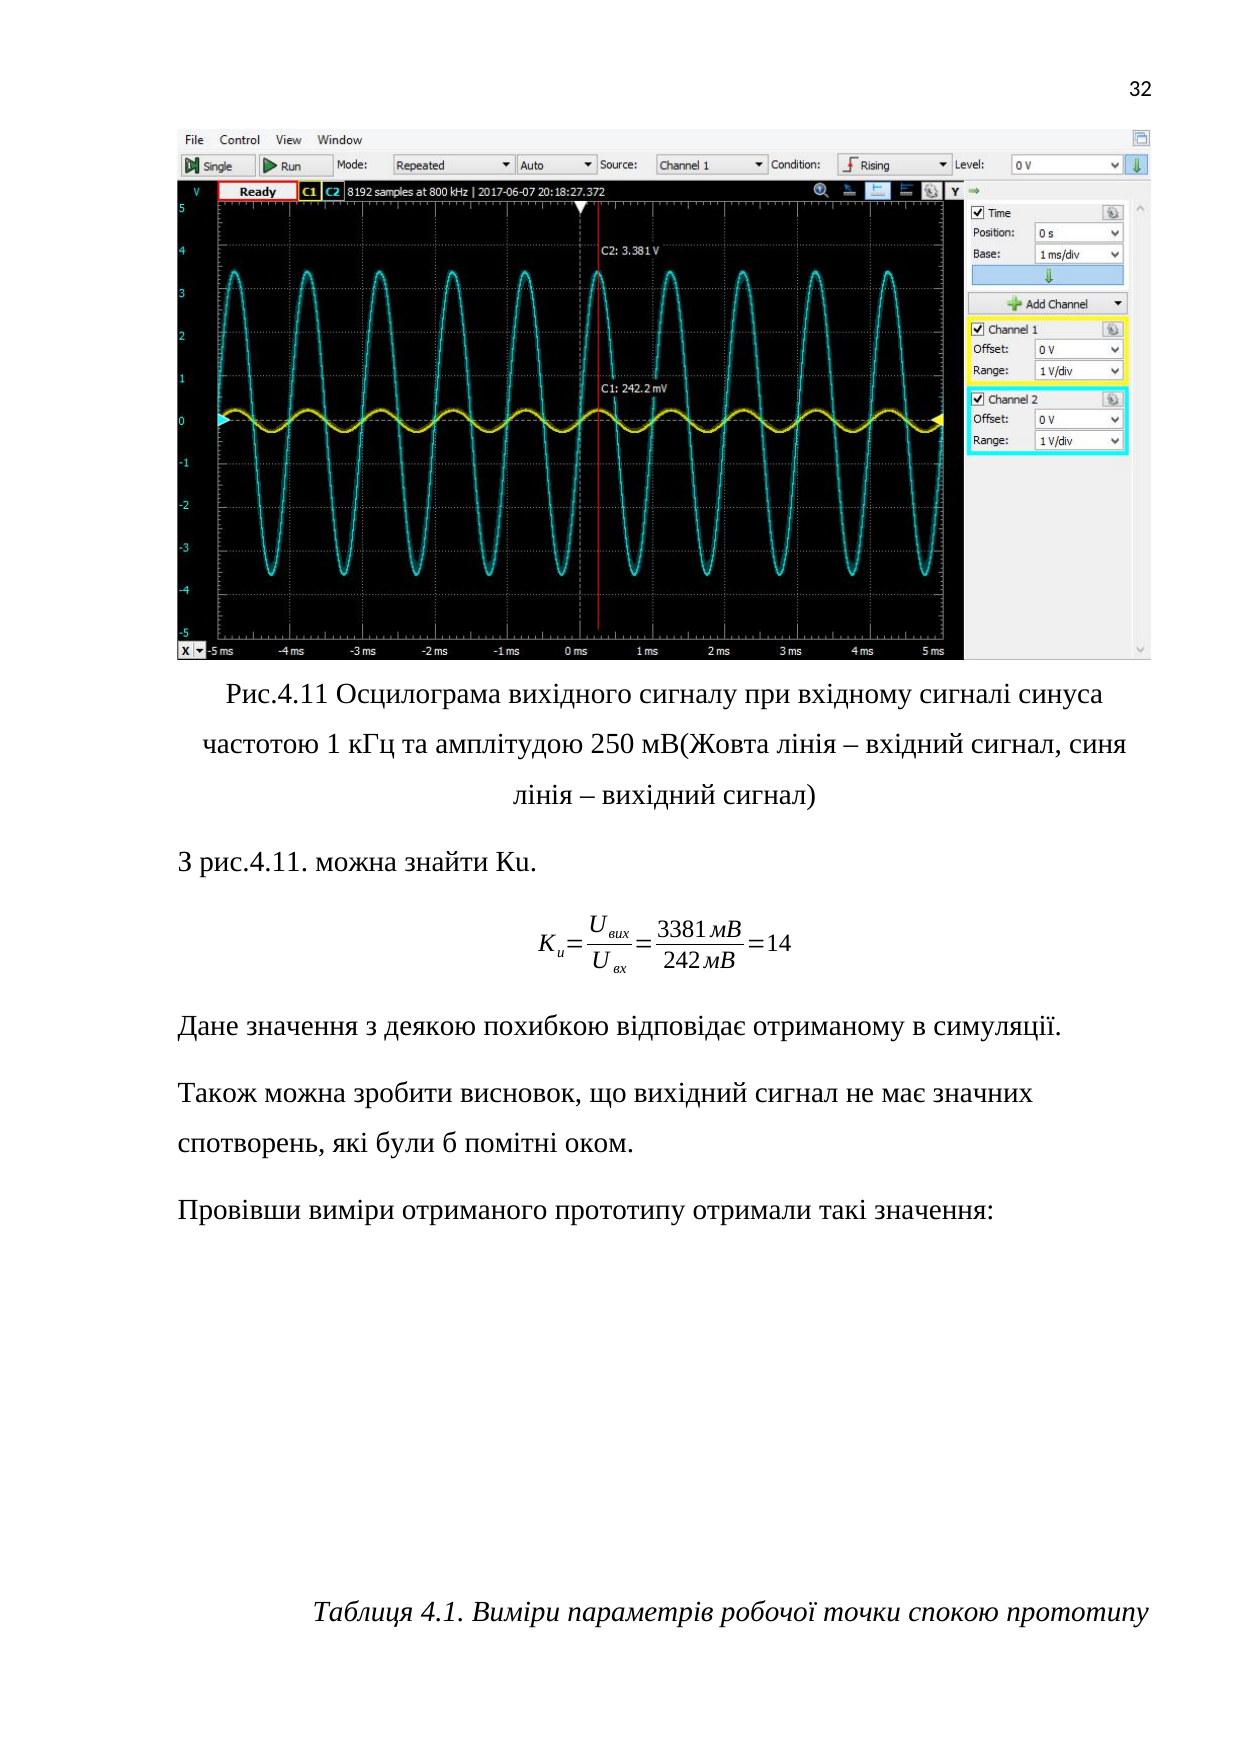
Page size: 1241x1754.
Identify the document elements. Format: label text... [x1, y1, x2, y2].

picture [177, 129, 1152, 660]
text Дане значення з деякою похибкою відповідає отриманому в симуляції. [177, 1008, 1152, 1041]
text Таблиця 4.1. Виміри параметрів робочої точки спокою прототипу [177, 1594, 1152, 1627]
text З рис.4.11. можна знайти Кu. [177, 844, 1152, 877]
text Також можна зробити висновок, що вихідний сигнал не має значних спотворень, які були б помітні оком. [177, 1075, 1152, 1159]
text Рис.4.11 Осцилограма вихідного сигналу при вхідному сигналі синуса частотою 1 кГц та амплітудою 250 мВ(Жовта лінія – вхідний сигнал, синя лінія – вихідний сигнал) [177, 660, 1152, 810]
text Провівши виміри отриманого прототипу отримали такі значення: [177, 1192, 1152, 1226]
